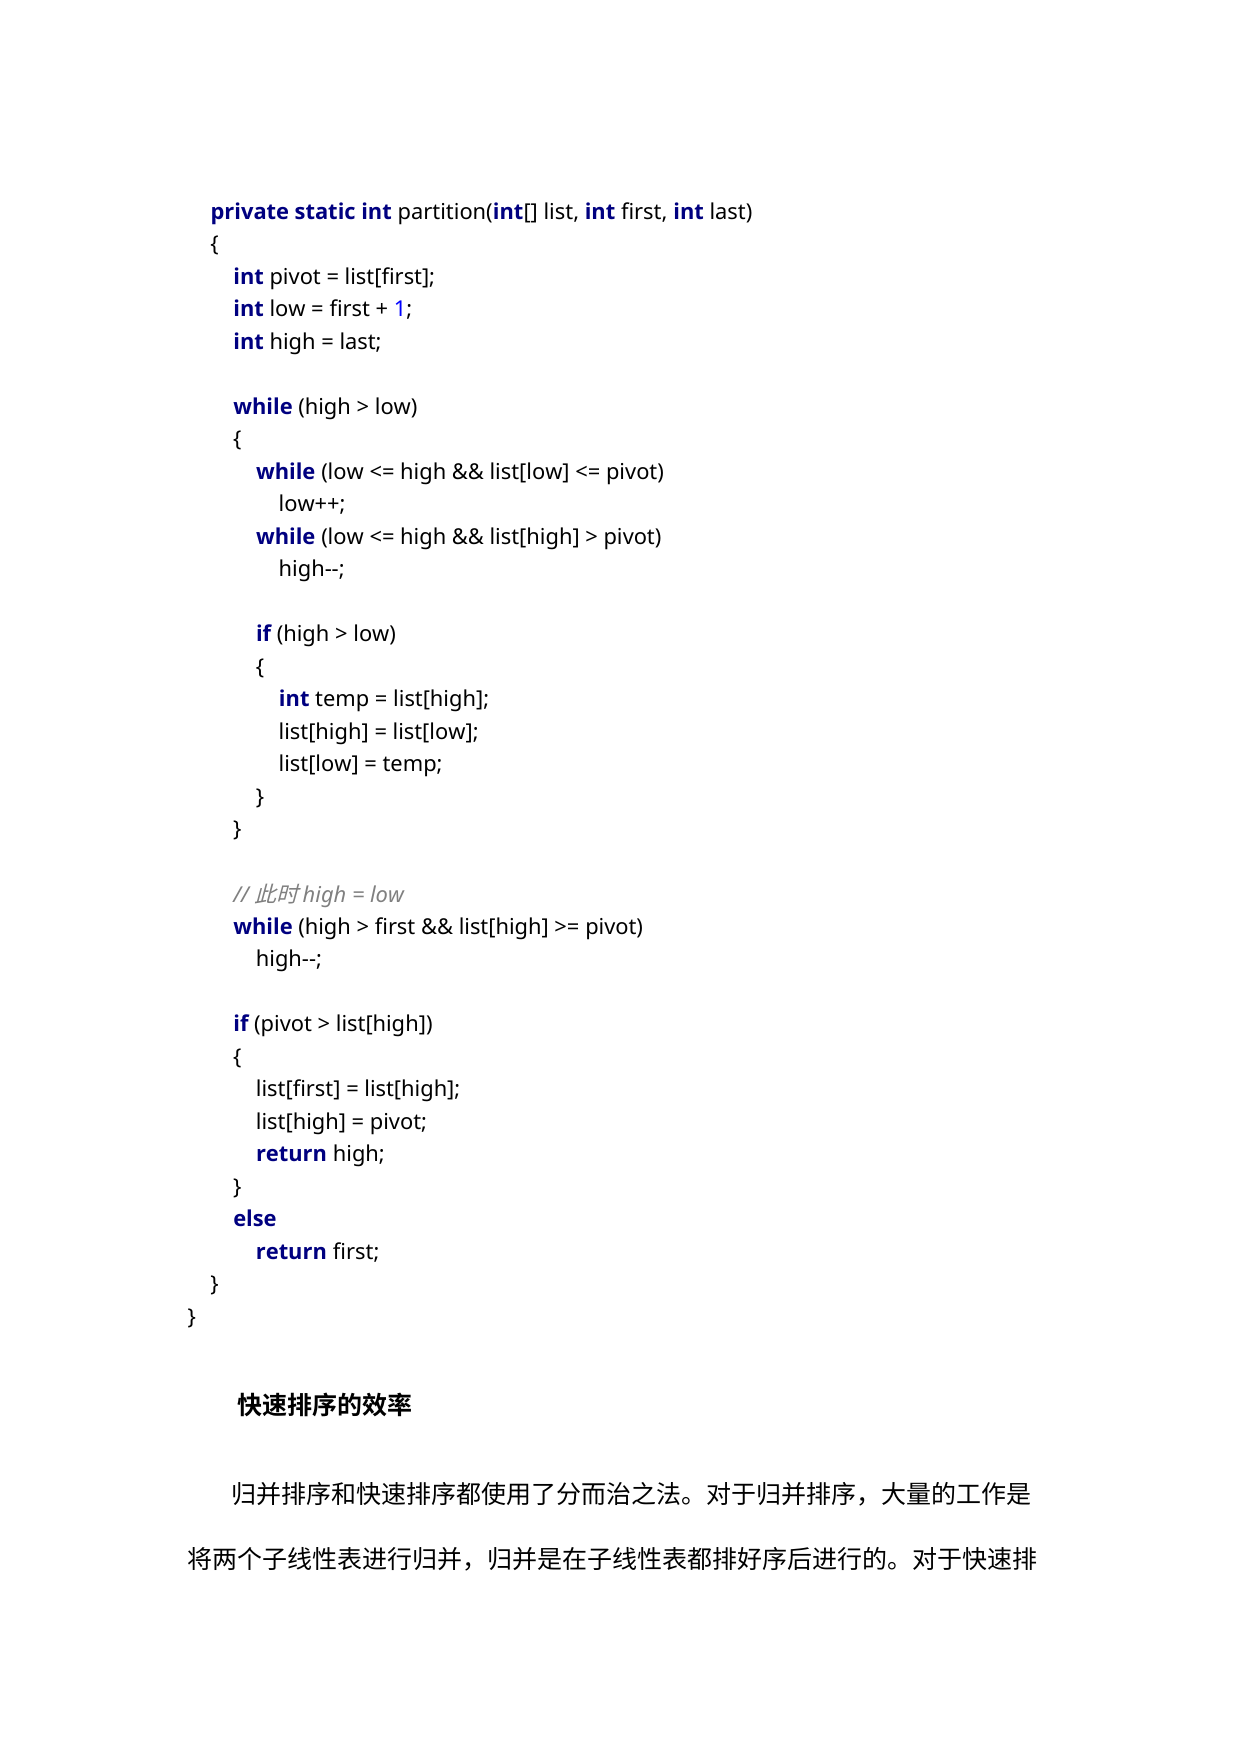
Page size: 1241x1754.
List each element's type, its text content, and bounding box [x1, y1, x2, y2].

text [187, 1460, 1053, 1590]
subtitle 快速排序的效率 [187, 1371, 1053, 1436]
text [187, 162, 1053, 1332]
